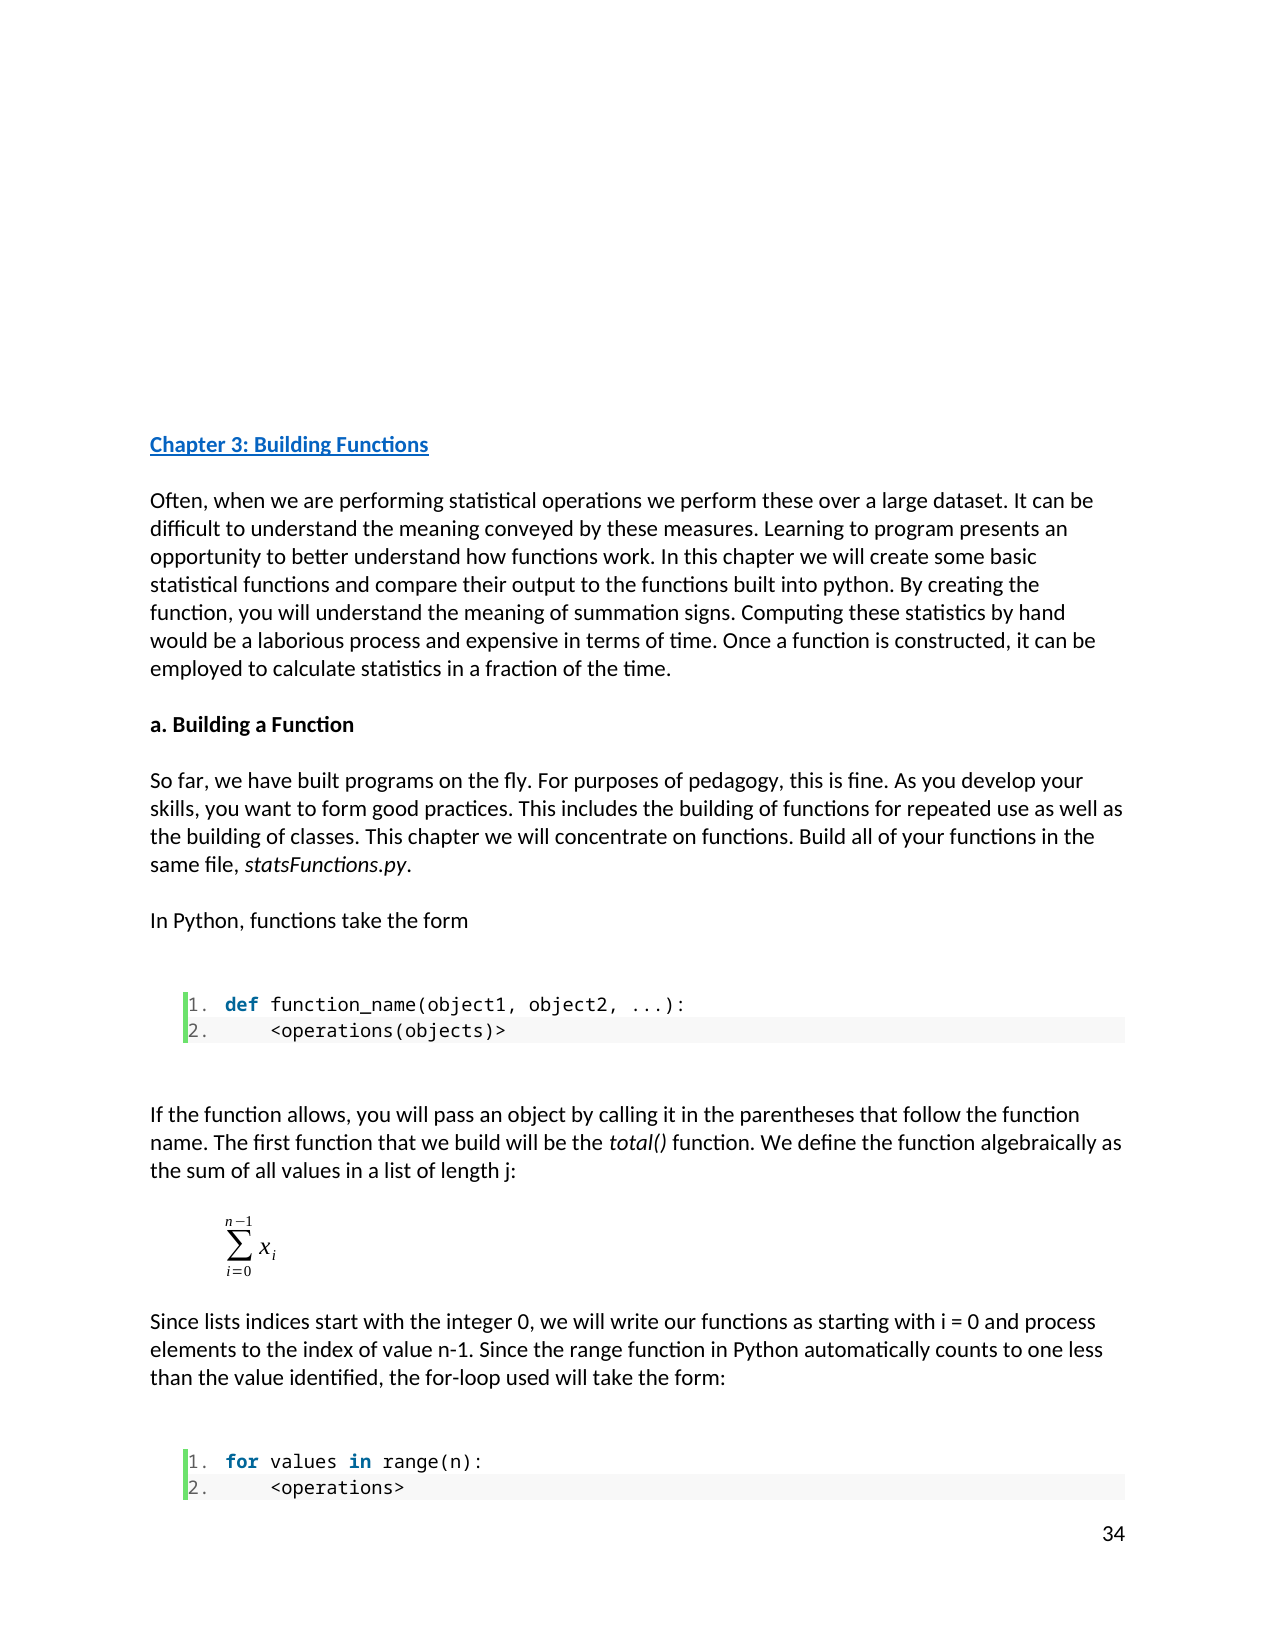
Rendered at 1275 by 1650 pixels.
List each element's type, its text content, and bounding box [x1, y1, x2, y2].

text a. Building a Function [150, 710, 1125, 738]
list <operations(objects)> [188, 1017, 1125, 1043]
text In Python, functions take the form [150, 907, 1125, 934]
text Chapter 3: Building Functions [150, 430, 1125, 458]
text So far, we have built programs on the fly. For purposes of pedagogy, this is fine. As you develop your skills, you want to form good practices. This includes the building of functions for repeated use as well as the building of classes. This chapter we will concentrate on functions. Build all of your functions in the same file, statsFunctions.py. [150, 766, 1125, 878]
text Since lists indices start with the integer 0, we will write our functions as starting with i = 0 and process elements to the index of value n-1. Since the range function in Python automatically counts to one less than the value identified, the for-loop used will take the form: [150, 1307, 1125, 1391]
list <operations> [188, 1474, 1125, 1500]
list def function_name(object1, object2, ...): [188, 992, 1125, 1017]
list for values in range(n): [188, 1449, 1125, 1474]
text If the function allows, you will pass an object by calling it in the parentheses that follow the function name. The first function that we build will be the total() function. We define the function algebraically as the sum of all values in a list of length j: [150, 1100, 1125, 1184]
text Often, when we are performing statistical operations we perform these over a large dataset. It can be difficult to understand the meaning conveyed by these measures. Learning to program presents an opportunity to better understand how functions work. In this chapter we will create some basic statistical functions and compare their output to the functions built into python. By creating the function, you will understand the meaning of summation signs. Computing these statistics by hand would be a laborious process and expensive in terms of time. Once a function is constructed, it can be employed to calculate statistics in a fraction of the time. [150, 486, 1125, 682]
